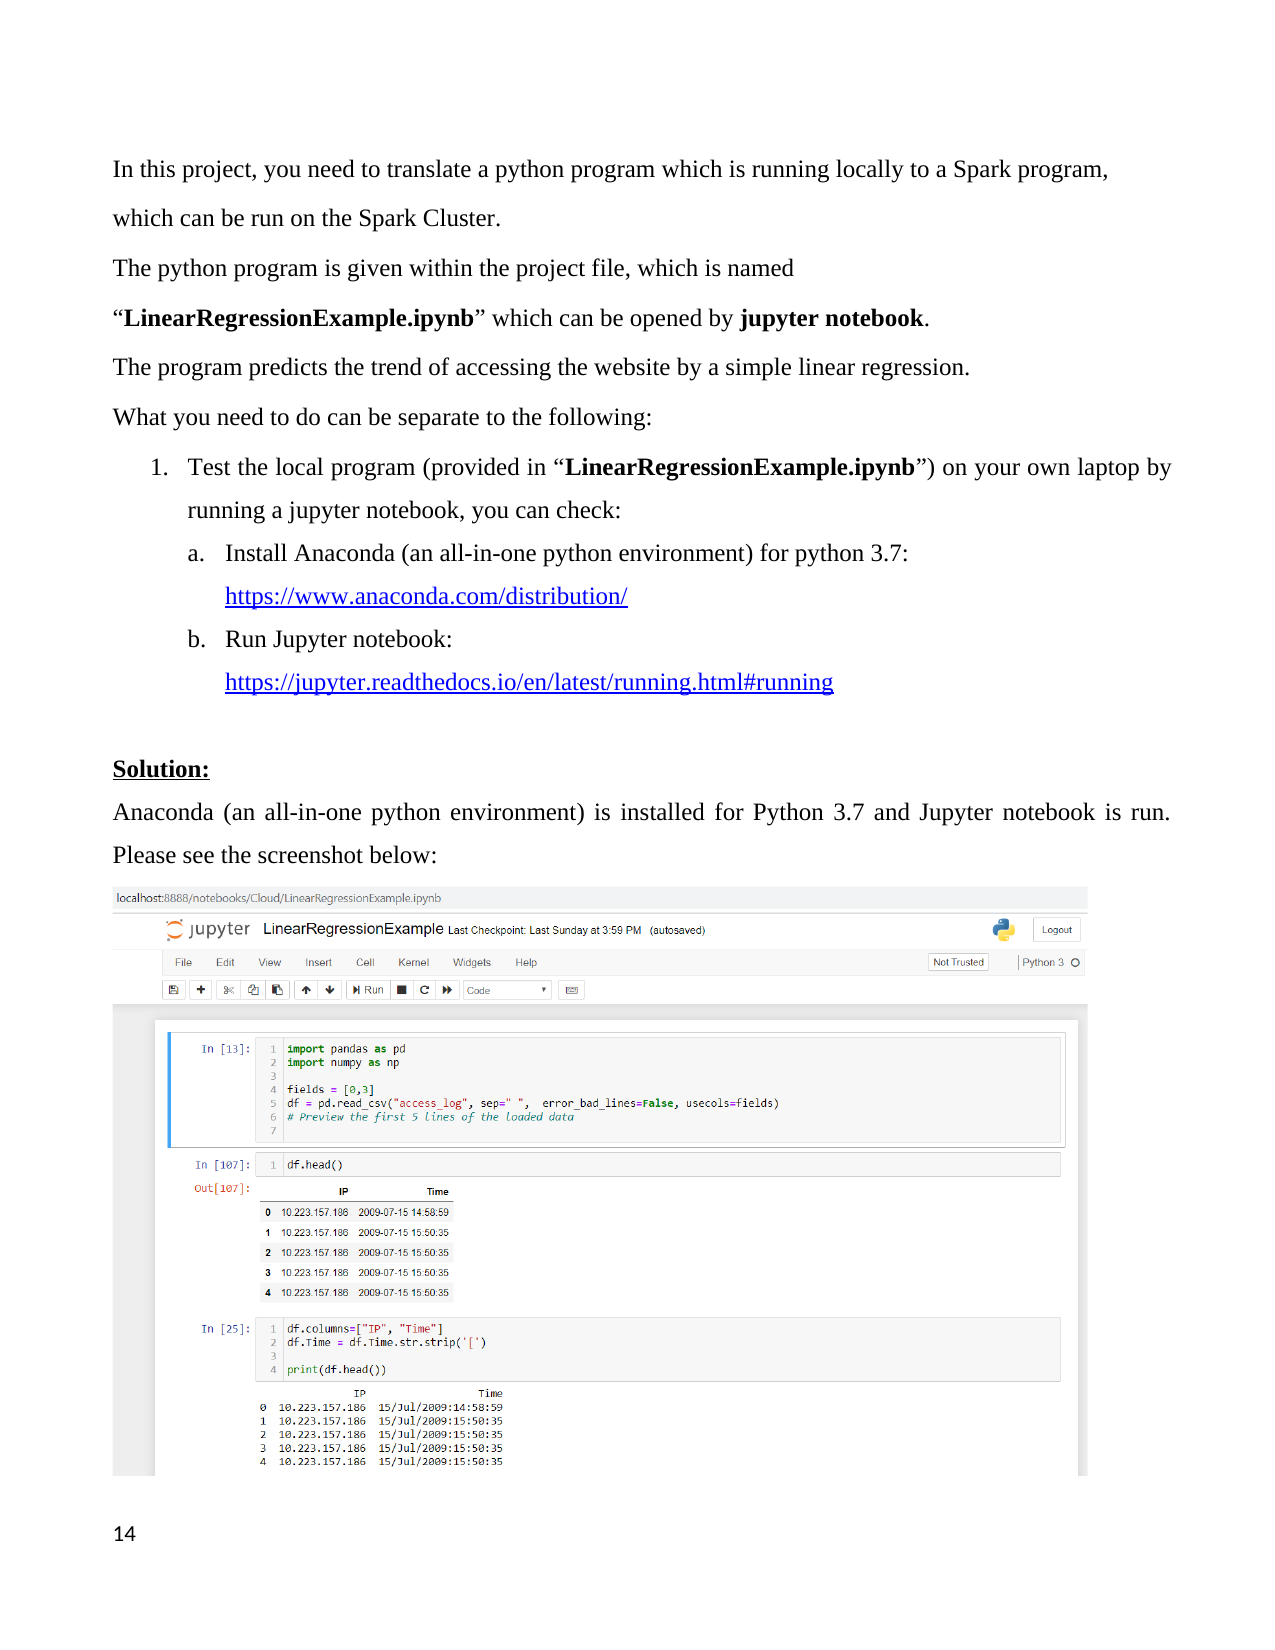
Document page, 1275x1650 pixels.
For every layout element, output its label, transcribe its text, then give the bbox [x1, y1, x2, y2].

list https://www.anaconda.com/distribution/ [225, 581, 1172, 610]
list https://jupyter.readthedocs.io/en/latest/running.html#running [225, 667, 1172, 696]
text In this project, you need to translate a python program which is running locally to a Spark program, [112, 154, 1172, 182]
text which can be run on the Spark Cluster. [112, 203, 1172, 232]
text The python program is given within the project file, which is named [112, 253, 1172, 282]
list Anaconda (an all-in-one python environment) is installed for Python 3.7 and Jupyter notebook is run. Please see the screenshot below: [112, 797, 1172, 869]
picture [112, 883, 1088, 1476]
list Solution: [112, 754, 1172, 782]
text What you need to do can be separate to the following: [112, 402, 1172, 431]
list Run Jupyter notebook: [187, 624, 1172, 653]
list Install Anaconda (an all-in-one python environment) for python 3.7: [187, 538, 1172, 567]
list Test the local program (provided in “LinearRegressionExample.ipynb”) on your own laptop by running a jupyter notebook, you can check: [150, 452, 1172, 524]
text The program predicts the trend of accessing the website by a simple linear regression. [112, 352, 1172, 381]
text “LinearRegressionExample.ipynb” which can be opened by jupyter notebook. [112, 303, 1172, 332]
